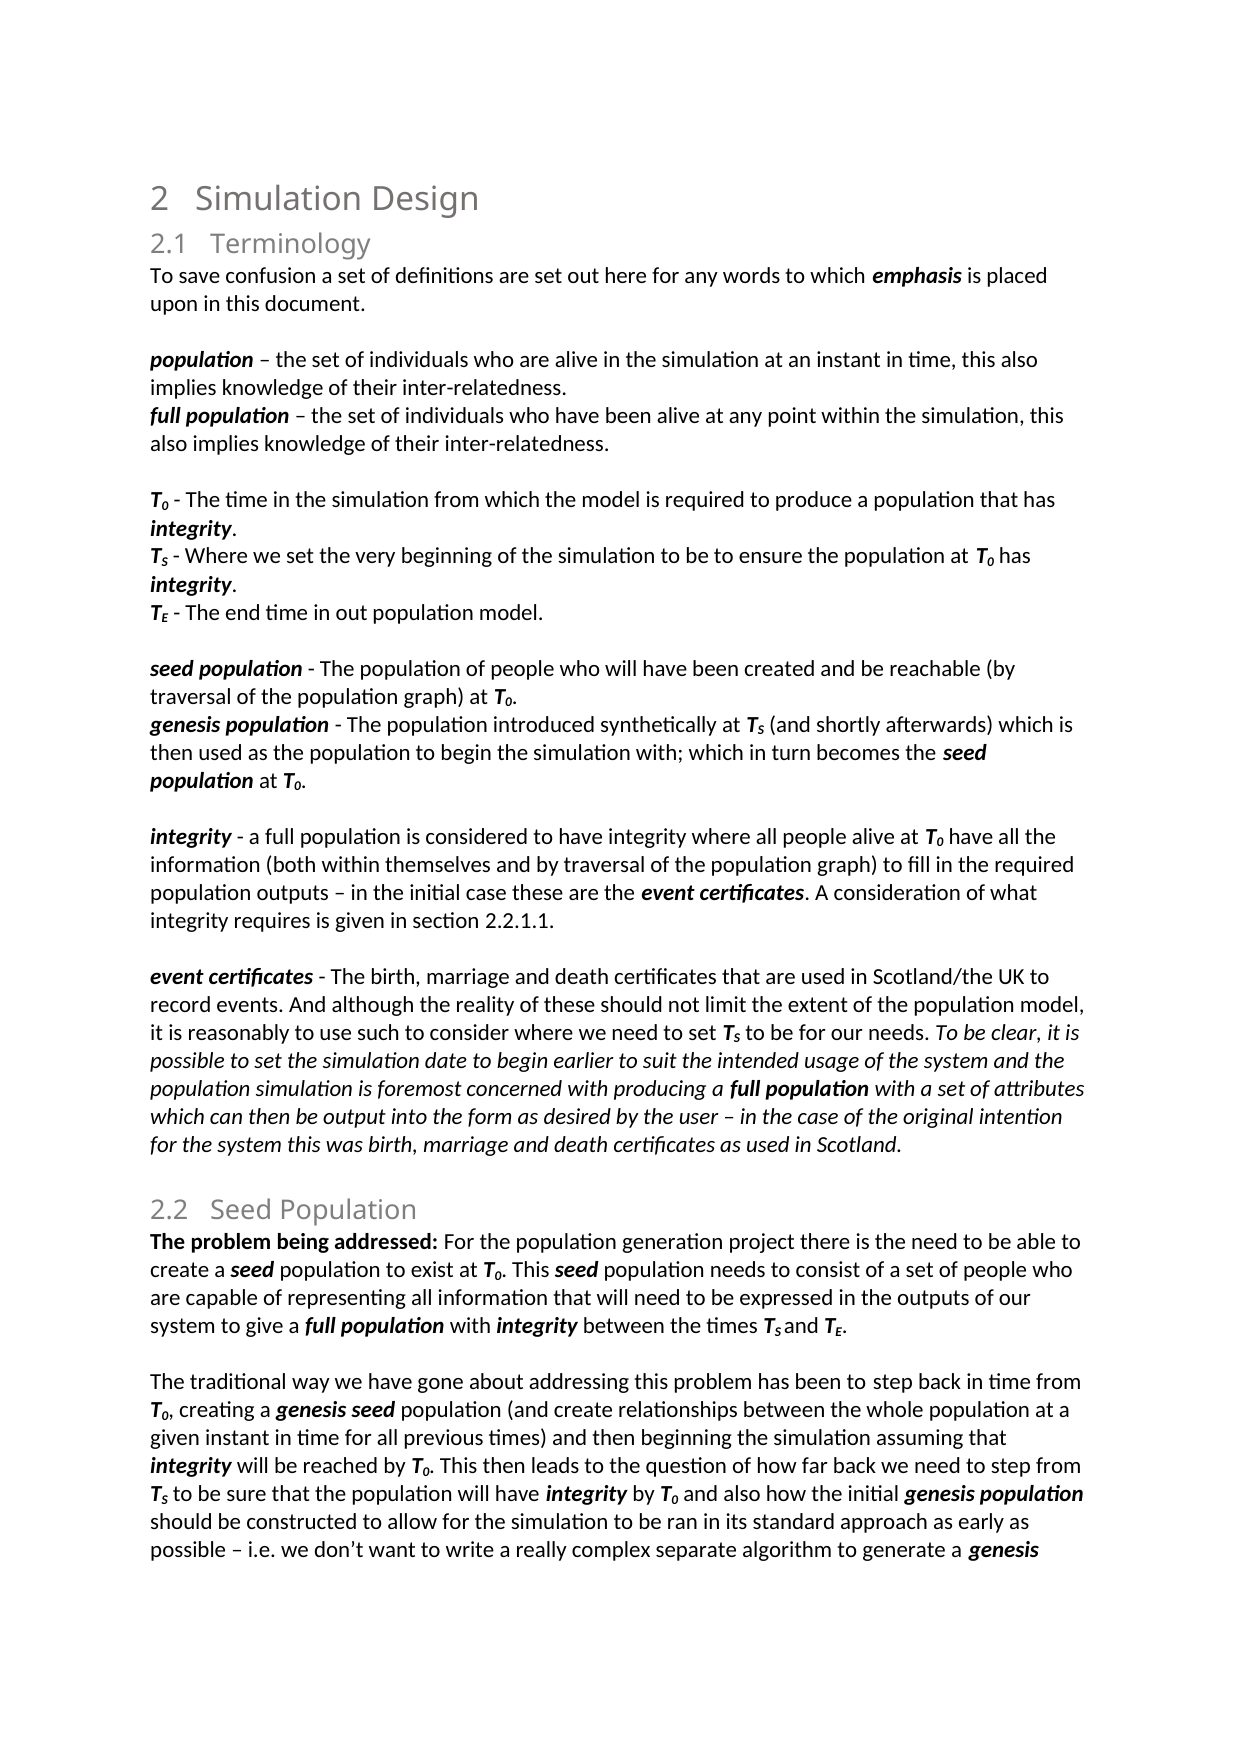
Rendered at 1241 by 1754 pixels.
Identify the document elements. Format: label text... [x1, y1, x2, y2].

text The problem being addressed: For the population generation project there is the need to be able to create a seed population to exist at T0. This seed population needs to consist of a set of people who are capable of representing all information that will need to be expressed in the outputs of our system to give a full population with integrity between the times TS and TE. [150, 1227, 1090, 1339]
text seed population - The population of people who will have been created and be reachable (by traversal of the population graph) at T0. [150, 654, 1090, 710]
text event certificates - The birth, marriage and death certificates that are used in Scotland/the UK to record events. And although the reality of these should not limit the extent of the population model, it is reasonably to use such to consider where we need to set TS to be for our needs. To be clear, it is possible to set the simulation date to begin earlier to suit the intended usage of the system and the population simulation is foremost concerned with producing a full population with a set of attributes which can then be output into the form as desired by the user – in the case of the original intention for the system this was birth, marriage and death certificates as used in Scotland. [150, 962, 1090, 1158]
text integrity - a full population is considered to have integrity where all people alive at T0 have all the information (both within themselves and by traversal of the population graph) to fill in the required population outputs – in the initial case these are the event certificates. A consideration of what integrity requires is given in section 2.2.1.1. [150, 822, 1090, 934]
text genesis population - The population introduced synthetically at TS (and shortly afterwards) which is then used as the population to begin the simulation with; which in turn becomes the seed population at T0. [150, 710, 1090, 794]
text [150, 1367, 1090, 1563]
subtitle Terminology [150, 224, 1090, 261]
text full population – the set of individuals who have been alive at any point within the simulation, this also implies knowledge of their inter-relatedness. [150, 402, 1090, 458]
subtitle Seed Population [150, 1190, 1090, 1227]
text population – the set of individuals who are alive in the simulation at an instant in time, this also implies knowledge of their inter-relatedness. [150, 346, 1090, 402]
text TE - The end time in out population model. [150, 598, 1090, 626]
text TS - Where we set the very beginning of the simulation to be to ensure the population at T0 has integrity. [150, 542, 1090, 598]
subtitle Simulation Design [150, 175, 1090, 220]
text To save confusion a set of definitions are set out here for any words to which emphasis is placed upon in this document. [150, 261, 1090, 317]
text T0 - The time in the simulation from which the model is required to produce a population that has integrity. [150, 486, 1090, 542]
